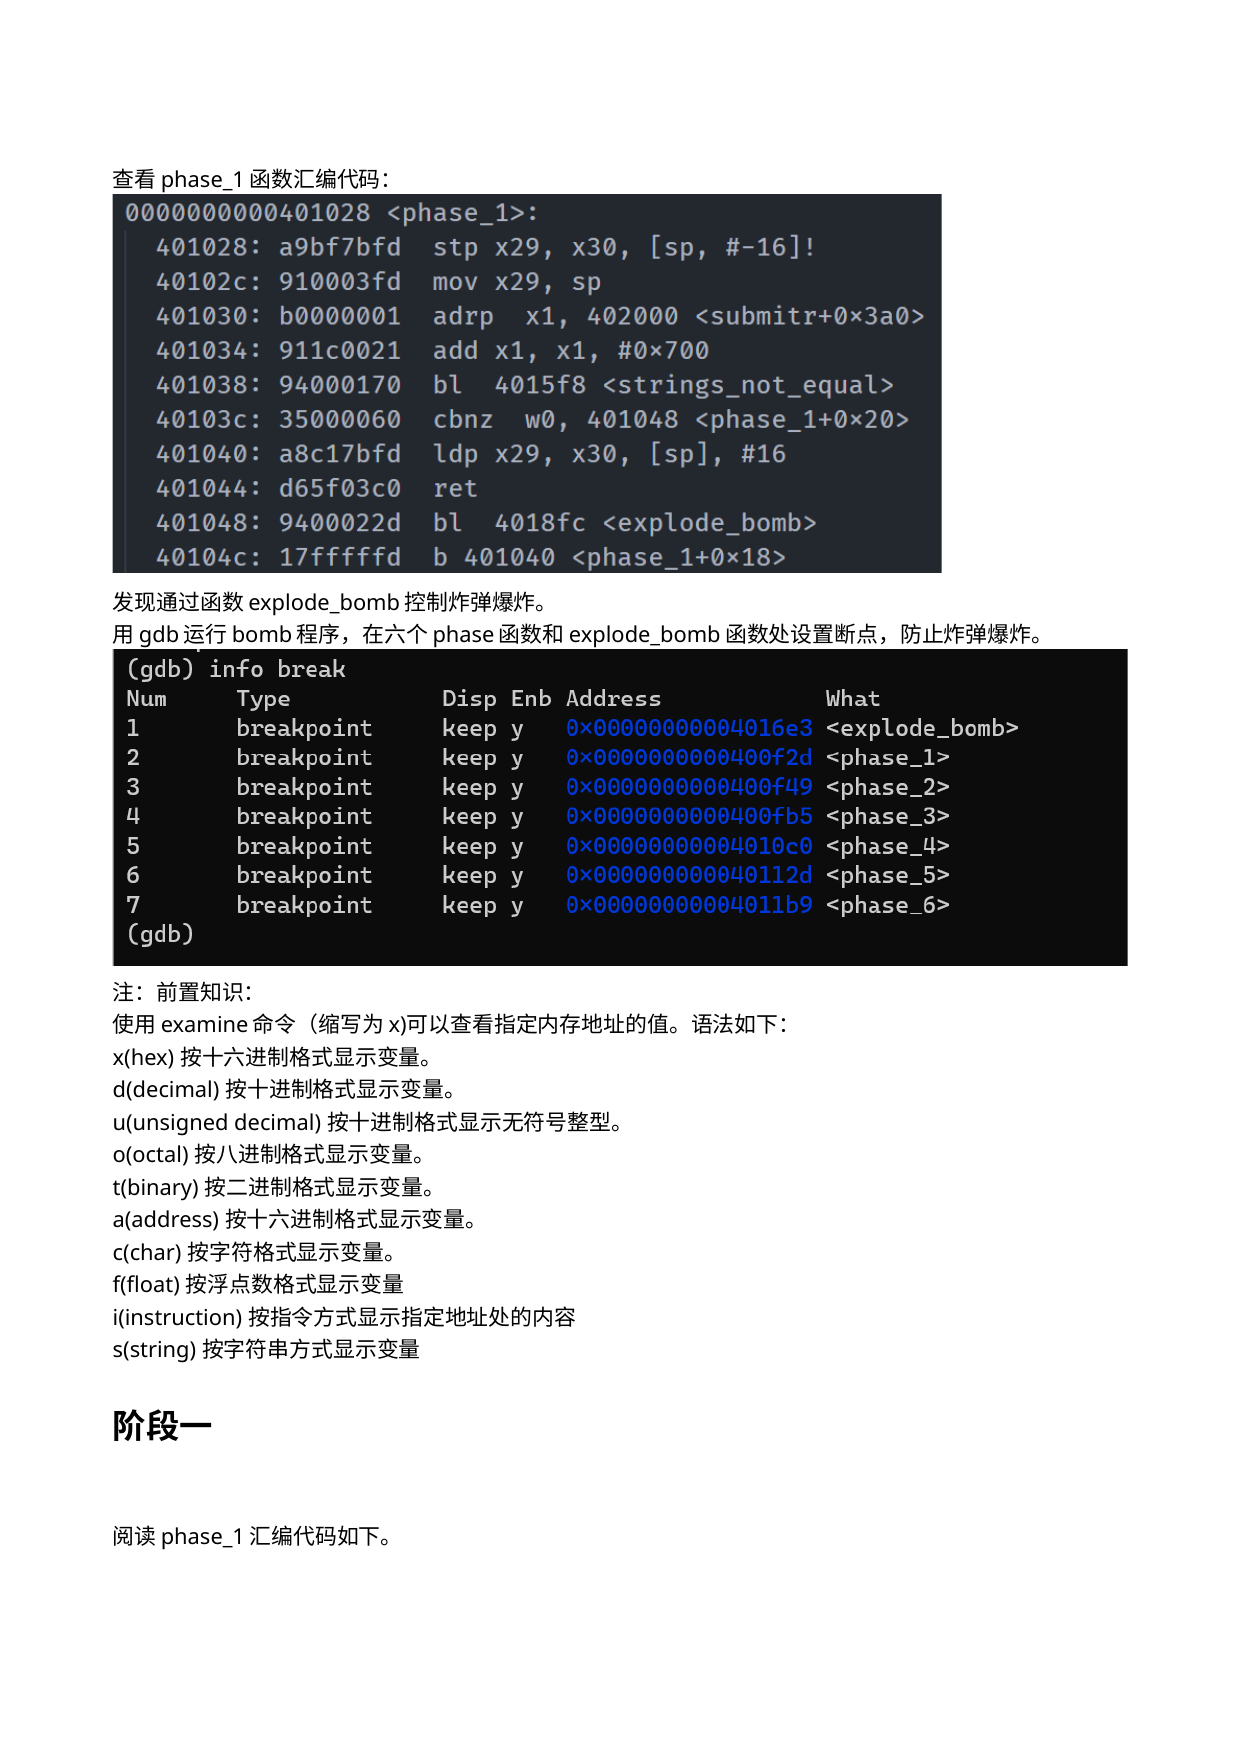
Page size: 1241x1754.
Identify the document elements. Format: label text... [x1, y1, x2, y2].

text 使用examine命令（缩写为x)可以查看指定内存地址的值。语法如下： [112, 1007, 1128, 1039]
text 发现通过函数explode_bomb控制炸弹爆炸。 [112, 584, 1128, 617]
picture [112, 194, 942, 573]
text 用gdb运行bomb程序，在六个phase函数和explode_bomb函数处设置断点，防止炸弹爆炸。 [112, 617, 1128, 649]
picture [112, 649, 1128, 966]
text d(decimal) 按十进制格式显示变量。 [112, 1072, 1128, 1104]
text u(unsigned decimal) 按十进制格式显示无符号整型。 [112, 1104, 1128, 1137]
text x(hex) 按十六进制格式显示变量。 [112, 1039, 1128, 1072]
text 注：前置知识： [112, 974, 1128, 1007]
subtitle 阶段一 [112, 1392, 1128, 1457]
text i(instruction) 按指令方式显示指定地址处的内容 [112, 1299, 1128, 1332]
text 阅读phase_1汇编代码如下。 [112, 1519, 1128, 1551]
text t(binary) 按二进制格式显示变量。 [112, 1169, 1128, 1202]
text s(string) 按字符串方式显示变量 [112, 1332, 1128, 1364]
text o(octal) 按八进制格式显示变量。 [112, 1137, 1128, 1169]
text 查看phase_1函数汇编代码： [112, 162, 1128, 194]
text c(char) 按字符格式显示变量。 [112, 1234, 1128, 1267]
text a(address) 按十六进制格式显示变量。 [112, 1202, 1128, 1234]
text f(float) 按浮点数格式显示变量 [112, 1267, 1128, 1299]
